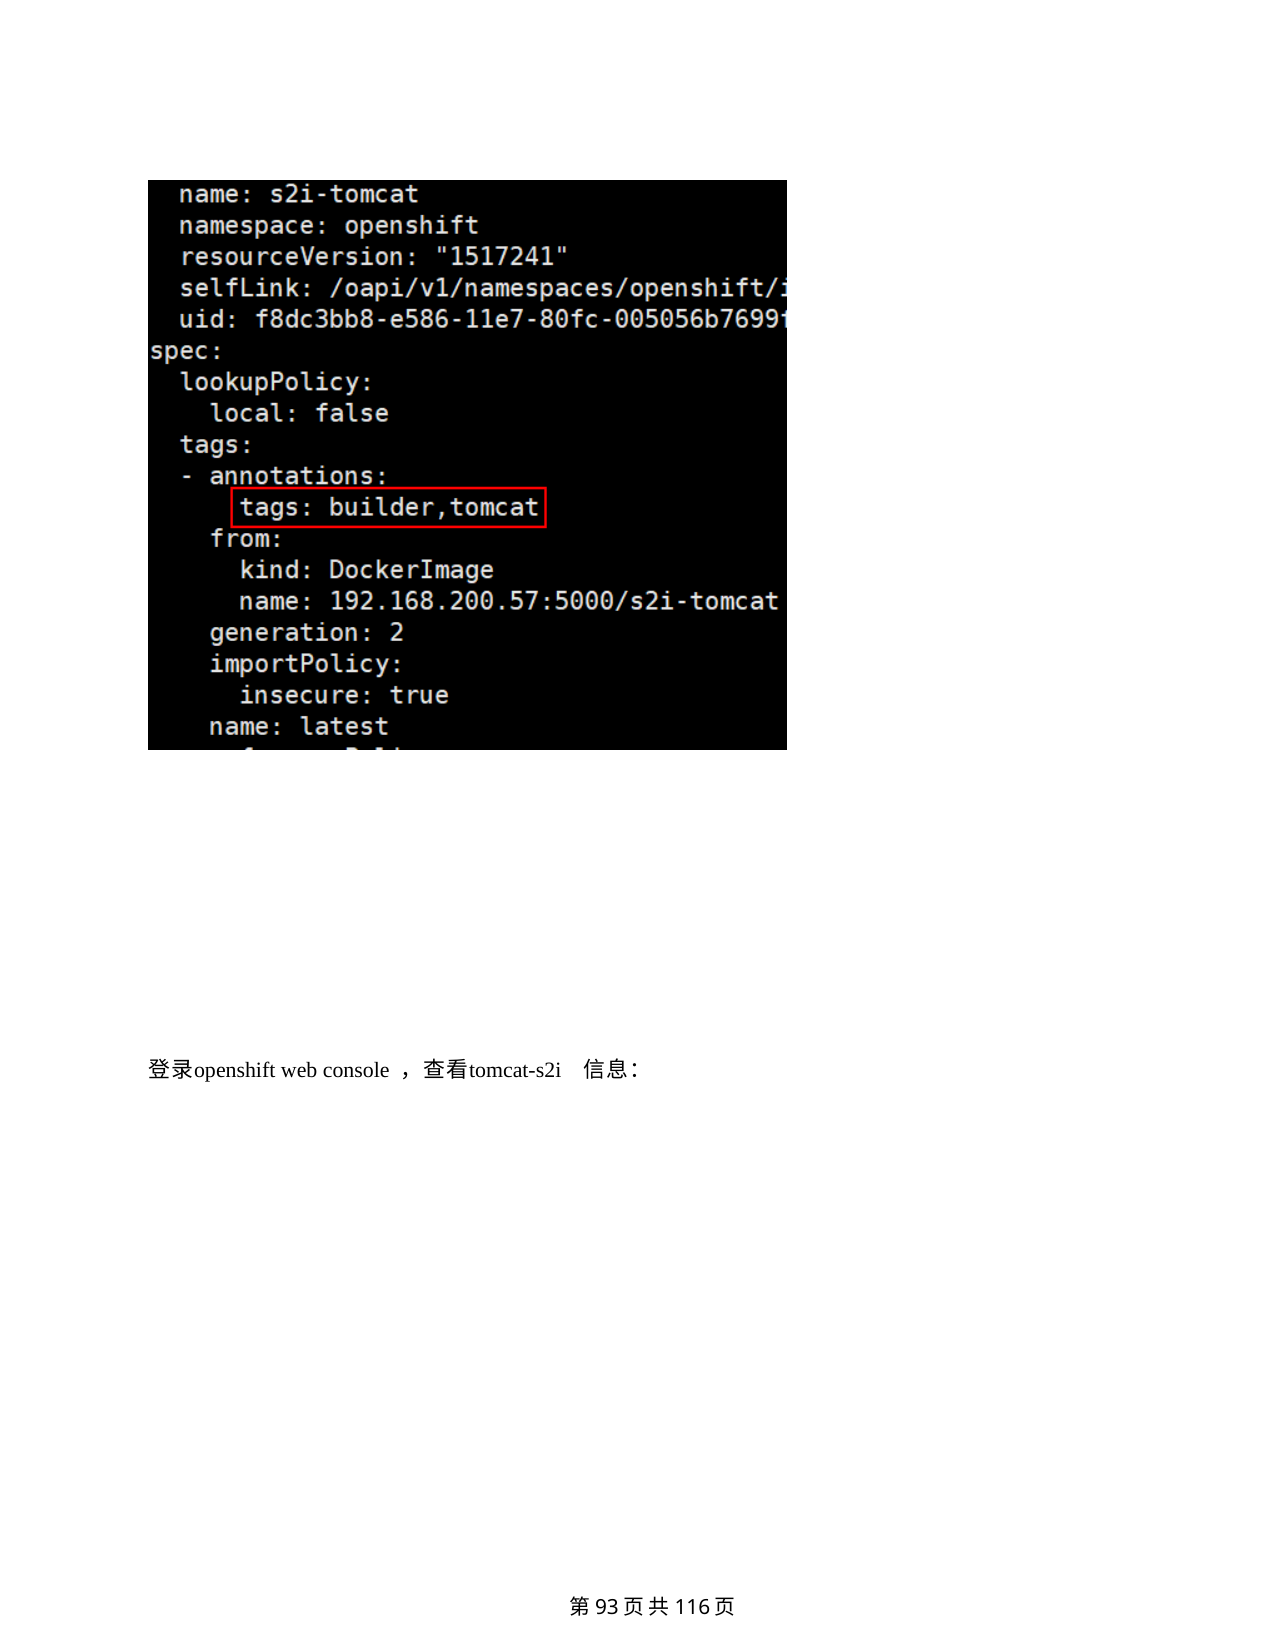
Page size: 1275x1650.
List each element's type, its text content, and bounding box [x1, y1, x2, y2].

picture [148, 180, 787, 750]
text 登录openshift web console，查看tomcat-s2i信息： [148, 1049, 1156, 1087]
